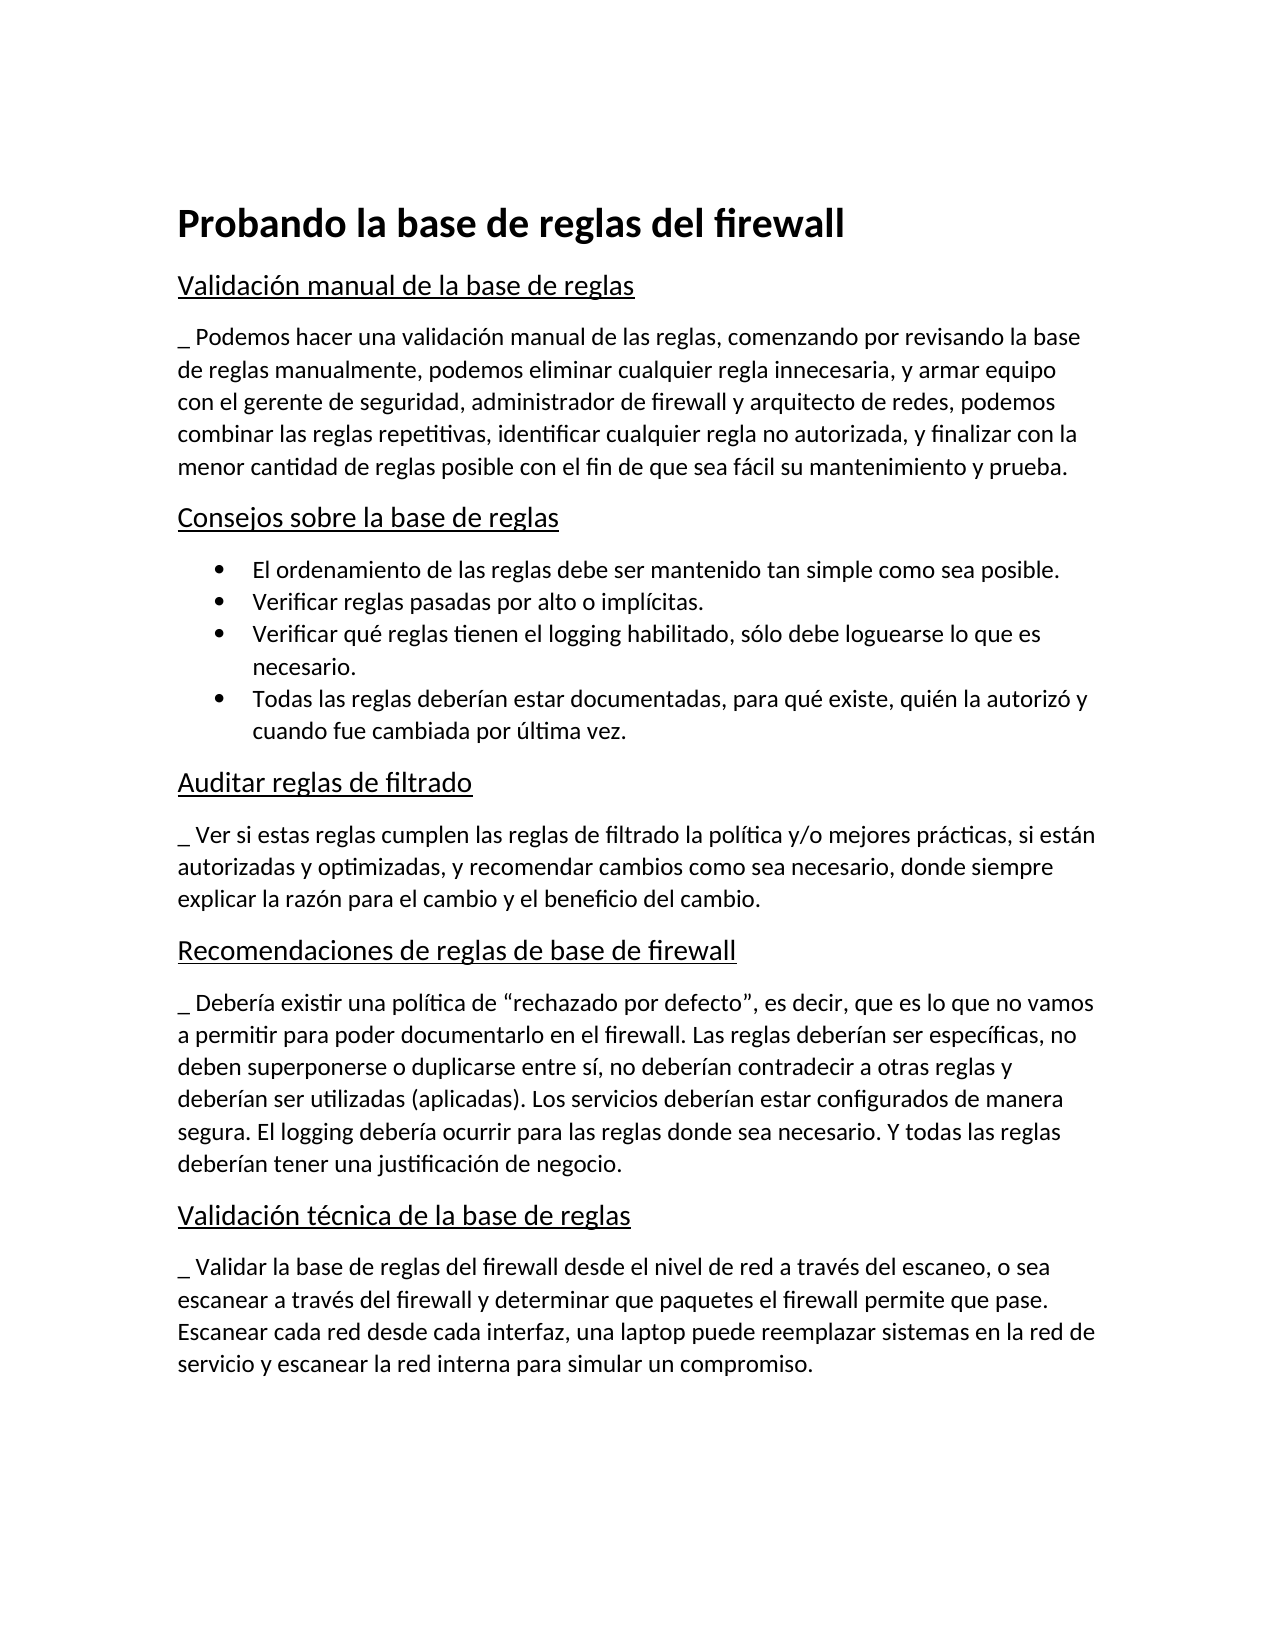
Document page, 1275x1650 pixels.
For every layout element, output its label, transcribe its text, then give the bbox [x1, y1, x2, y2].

text _ Debería existir una política de “rechazado por defecto”, es decir, que es lo que no vamos a permitir para poder documentarlo en el firewall. Las reglas deberían ser específicas, no deben superponerse o duplicarse entre sí, no deberían contradecir a otras reglas y deberían ser utilizadas (aplicadas). Los servicios deberían estar configurados de manera segura. El logging debería ocurrir para las reglas donde sea necesario. Y todas las reglas deberían tener una justificación de negocio. [177, 987, 1098, 1179]
list Todas las reglas deberían estar documentadas, para qué existe, quién la autorizó y cuando fue cambiada por última vez. [215, 683, 1098, 746]
text _ Validar la base de reglas del firewall desde el nivel de red a través del escaneo, o sea escanear a través del firewall y determinar que paquetes el firewall permite que pase. Escanear cada red desde cada interfaz, una laptop puede reemplazar sistemas en la red de servicio y escanear la red interna para simular un compromiso. [177, 1251, 1098, 1379]
text Auditar reglas de filtrado [177, 764, 1098, 800]
text Recomendaciones de reglas de base de firewall [177, 932, 1098, 968]
text _ Podemos hacer una validación manual de las reglas, comenzando por revisando la base de reglas manualmente, podemos eliminar cualquier regla innecesaria, y armar equipo con el gerente de seguridad, administrador de firewall y arquitecto de redes, podemos combinar las reglas repetitivas, identificar cualquier regla no autorizada, y finalizar con la menor cantidad de reglas posible con el fin de que sea fácil su mantenimiento y prueba. [177, 321, 1098, 481]
list El ordenamiento de las reglas debe ser mantenido tan simple como sea posible. [215, 554, 1098, 584]
text Consejos sobre la base de reglas [177, 499, 1098, 535]
text _ Ver si estas reglas cumplen las reglas de filtrado la política y/o mejores prácticas, si están autorizadas y optimizadas, y recomendar cambios como sea necesario, donde siempre explicar la razón para el cambio y el beneficio del cambio. [177, 819, 1098, 914]
text Probando la base de reglas del firewall [177, 197, 1098, 247]
text Validación técnica de la base de reglas [177, 1197, 1098, 1233]
list Verificar qué reglas tienen el logging habilitado, sólo debe loguearse lo que es necesario. [215, 618, 1098, 681]
list Verificar reglas pasadas por alto o implícitas. [215, 586, 1098, 617]
text Validación manual de la base de reglas [177, 267, 1098, 303]
